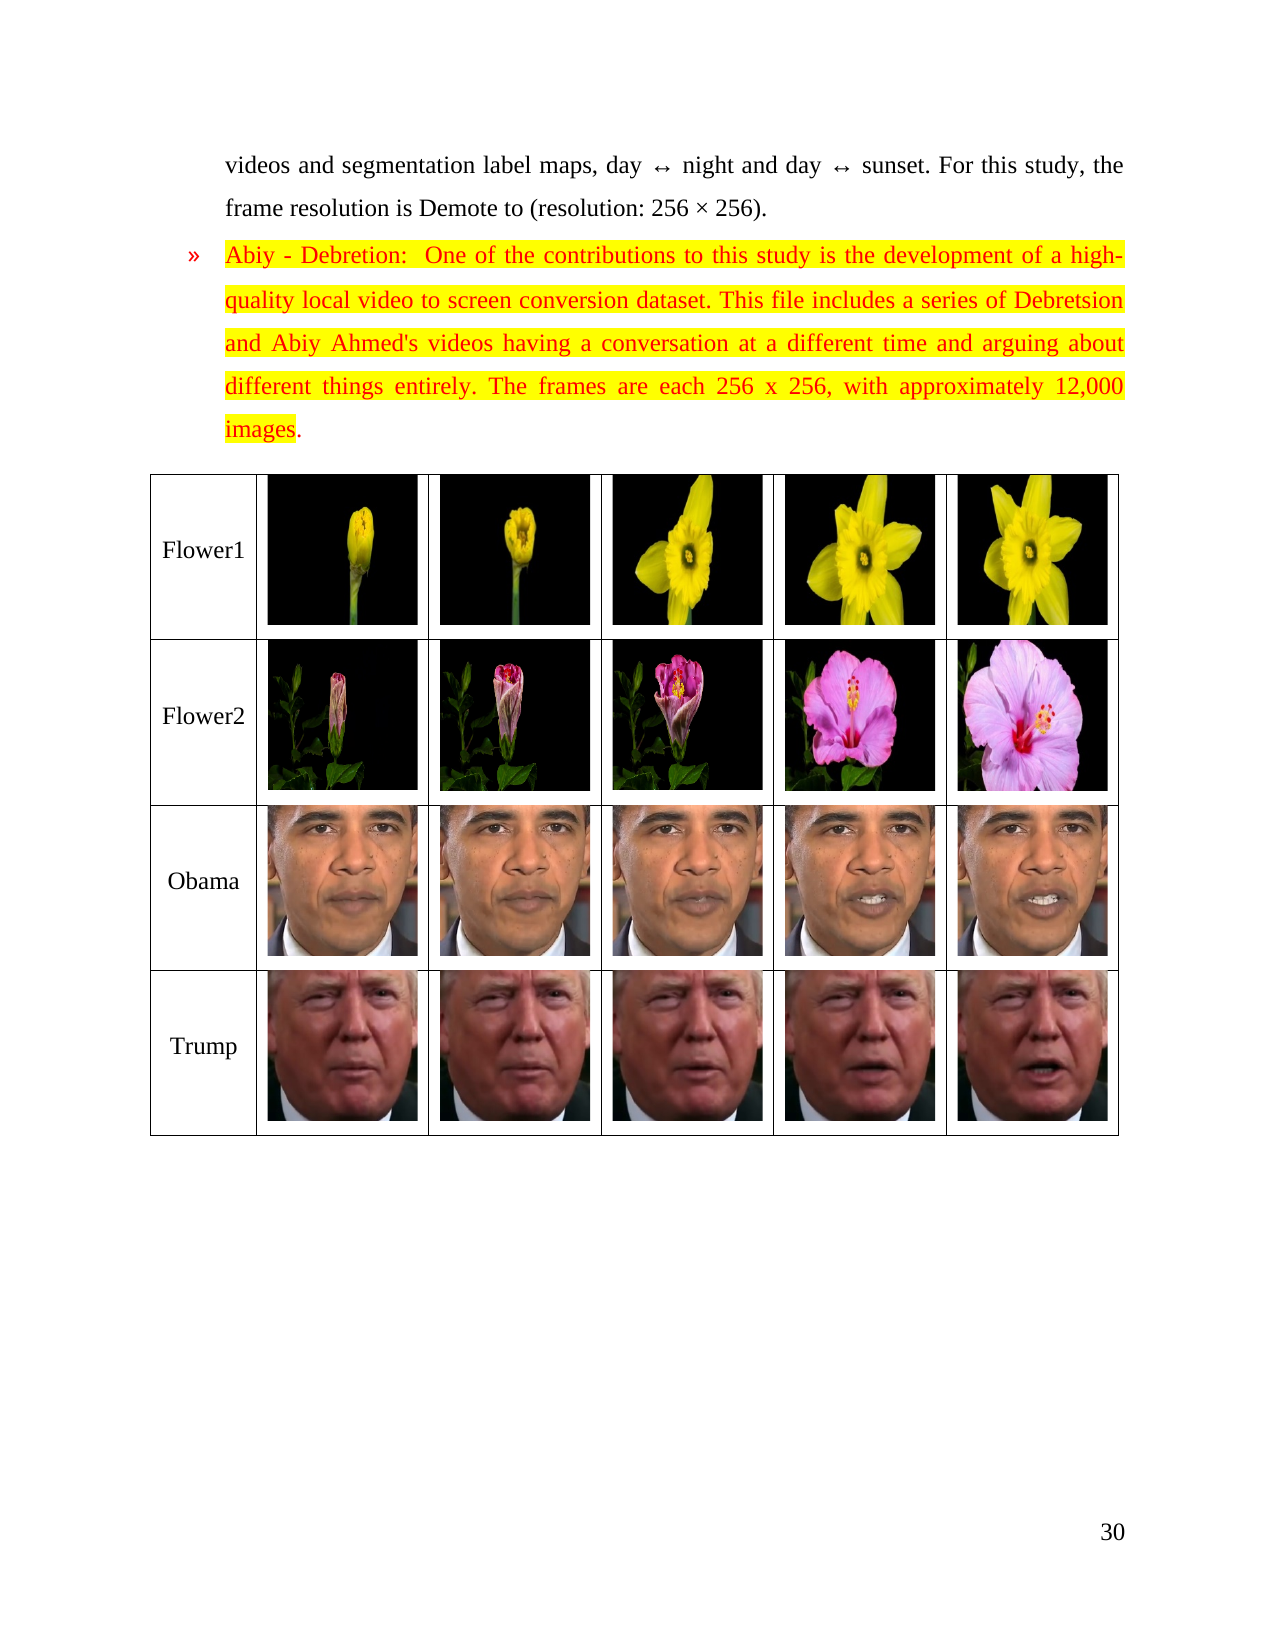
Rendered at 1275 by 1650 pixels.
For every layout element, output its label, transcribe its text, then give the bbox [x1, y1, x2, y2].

list Abiy - Debretion: One of the contributions to this study is the development of a high-quality local video to screen conversion dataset. This file includes a series of Debretsion and Abiy Ahmed's videos having a conversation at a different time and arguing about different things entirely. The frames are each 256 x 256, with approximately 12,000 images. [187, 236, 1125, 443]
picture [440, 640, 591, 791]
picture [612, 805, 763, 956]
table_cell [774, 971, 946, 1135]
picture [785, 475, 936, 625]
picture [785, 970, 936, 1121]
table_cell [429, 806, 601, 970]
picture [612, 475, 763, 625]
table_cell [429, 971, 601, 1135]
table_cell [257, 640, 428, 804]
picture [267, 970, 418, 1121]
picture [440, 805, 591, 956]
table_cell [774, 806, 946, 970]
table_cell [602, 640, 773, 804]
table_cell [774, 640, 946, 804]
table_header [774, 475, 946, 639]
table_cell [429, 640, 601, 804]
table_cell Flower2 [151, 640, 256, 804]
table_cell Trump [151, 971, 256, 1135]
picture [440, 970, 591, 1121]
picture [957, 640, 1108, 791]
table_cell [602, 806, 773, 970]
table_header Flower1 [151, 475, 256, 639]
table_cell [947, 971, 1118, 1135]
table_cell Obama [151, 806, 256, 970]
table_header [257, 475, 428, 639]
picture [268, 640, 418, 790]
picture [440, 475, 591, 625]
table_cell [947, 640, 1118, 804]
picture [785, 640, 936, 791]
picture [267, 475, 418, 625]
picture [957, 475, 1108, 625]
table_header [947, 475, 1118, 639]
table_header [602, 475, 773, 639]
table_cell [602, 971, 773, 1135]
picture [957, 805, 1108, 956]
table_cell [947, 806, 1118, 970]
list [187, 150, 1125, 222]
table_cell [257, 971, 428, 1135]
picture [785, 805, 936, 956]
picture [612, 970, 763, 1121]
picture [267, 805, 418, 956]
table_cell [257, 806, 428, 970]
picture [957, 970, 1108, 1121]
table_header [429, 475, 601, 639]
picture [612, 640, 763, 791]
